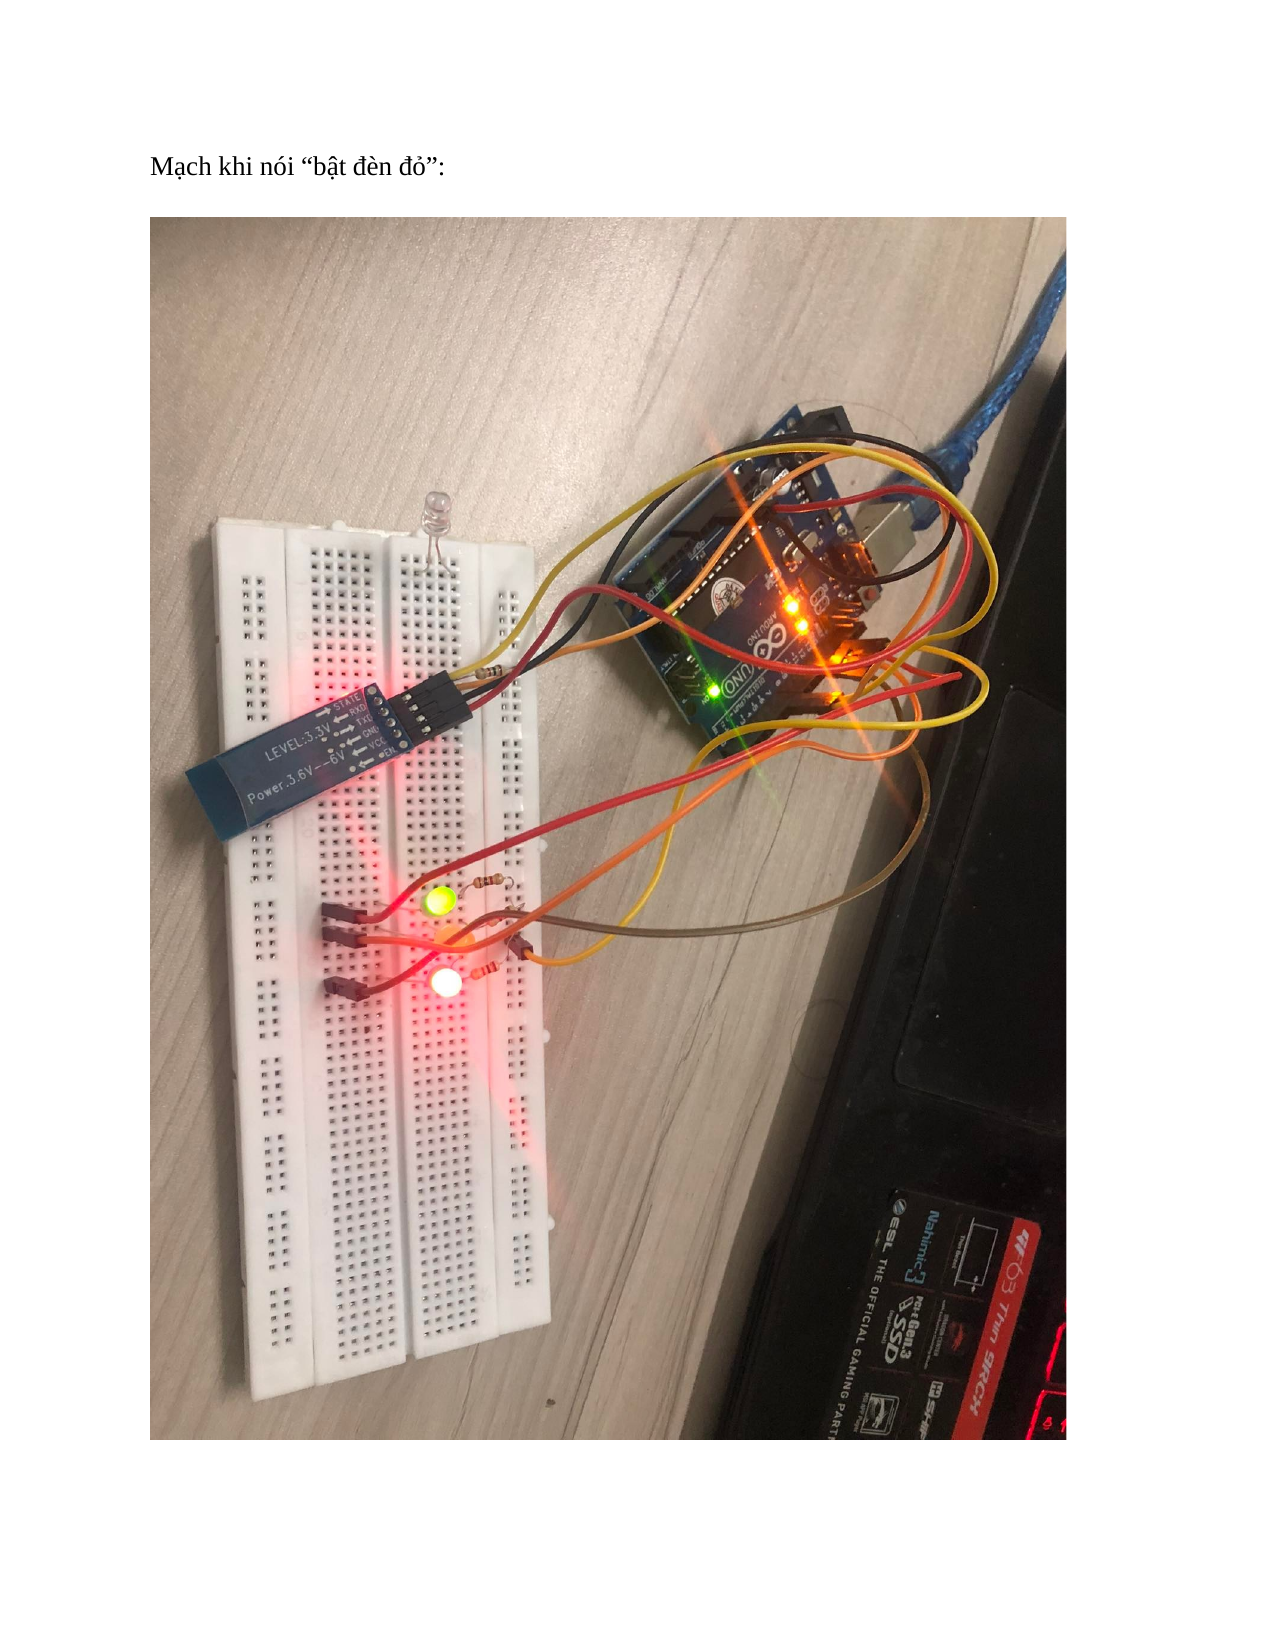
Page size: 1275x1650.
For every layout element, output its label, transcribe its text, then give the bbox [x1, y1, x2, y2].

picture [150, 217, 1067, 1440]
text Mạch khi nói “bật đèn đỏ”: [150, 150, 1125, 181]
